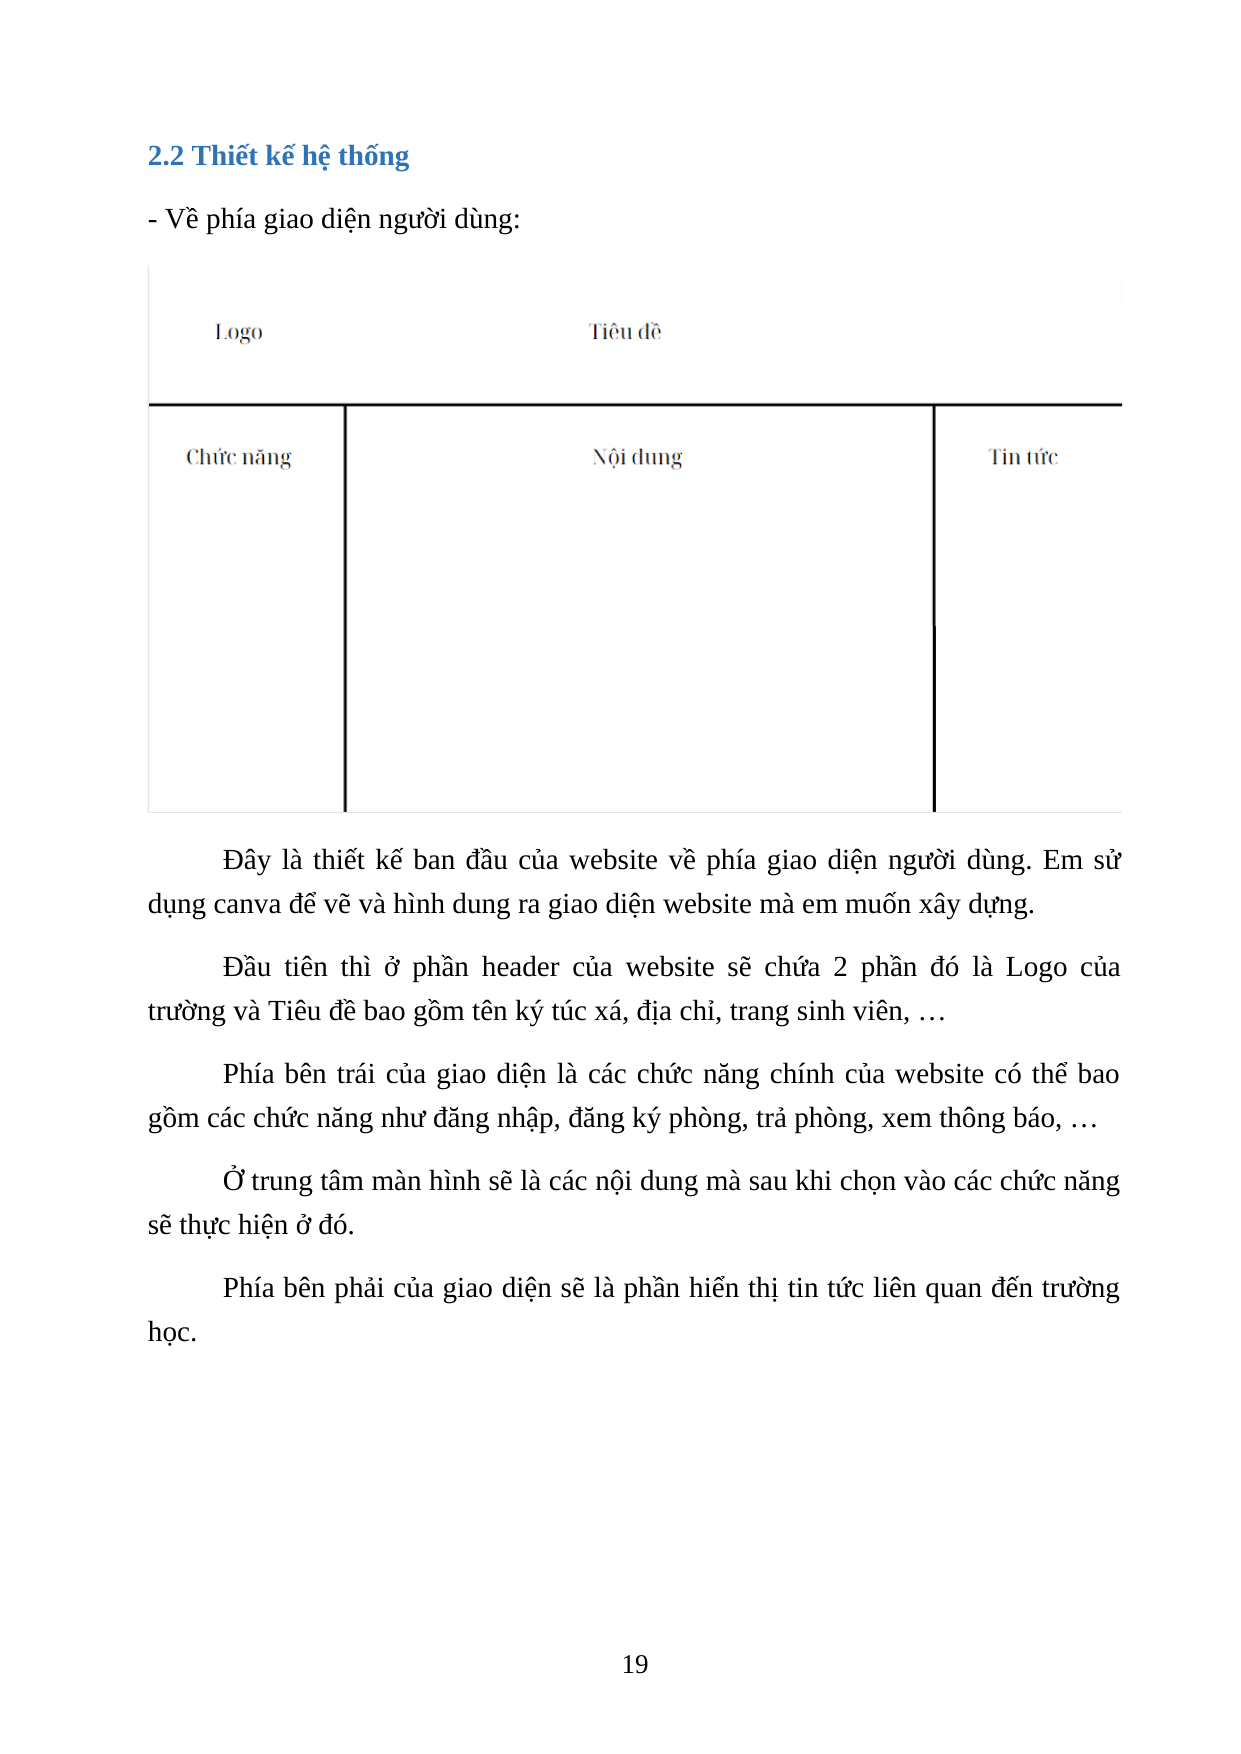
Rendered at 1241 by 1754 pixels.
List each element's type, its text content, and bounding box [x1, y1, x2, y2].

text Đây là thiết kế ban đầu của website về phía giao diện người dùng. Em sử dụng canva để vẽ và hình dung ra giao diện website mà em muốn xây dựng. [148, 842, 1122, 919]
text Đầu tiên thì ở phần header của website sẽ chứa 2 phần đó là Logo của trường và Tiêu đề bao gồm tên ký túc xá, địa chỉ, trang sinh viên, … [148, 949, 1122, 1026]
text Phía bên trái của giao diện là các chức năng chính của website có thể bao gồm các chức năng như đăng nhập, đăng ký phòng, trả phòng, xem thông báo, … [148, 1056, 1122, 1133]
text - Về phía giao diện người dùng: [148, 202, 1122, 235]
text Phía bên phải của giao diện sẽ là phần hiển thị tin tức liên quan đến trường học. [148, 1271, 1122, 1348]
picture [147, 265, 1123, 813]
subtitle 2.2 Thiết kế hệ thống [148, 138, 1122, 172]
text Ở trung tâm màn hình sẽ là các nội dung mà sau khi chọn vào các chức năng sẽ thực hiện ở đó. [148, 1163, 1122, 1241]
